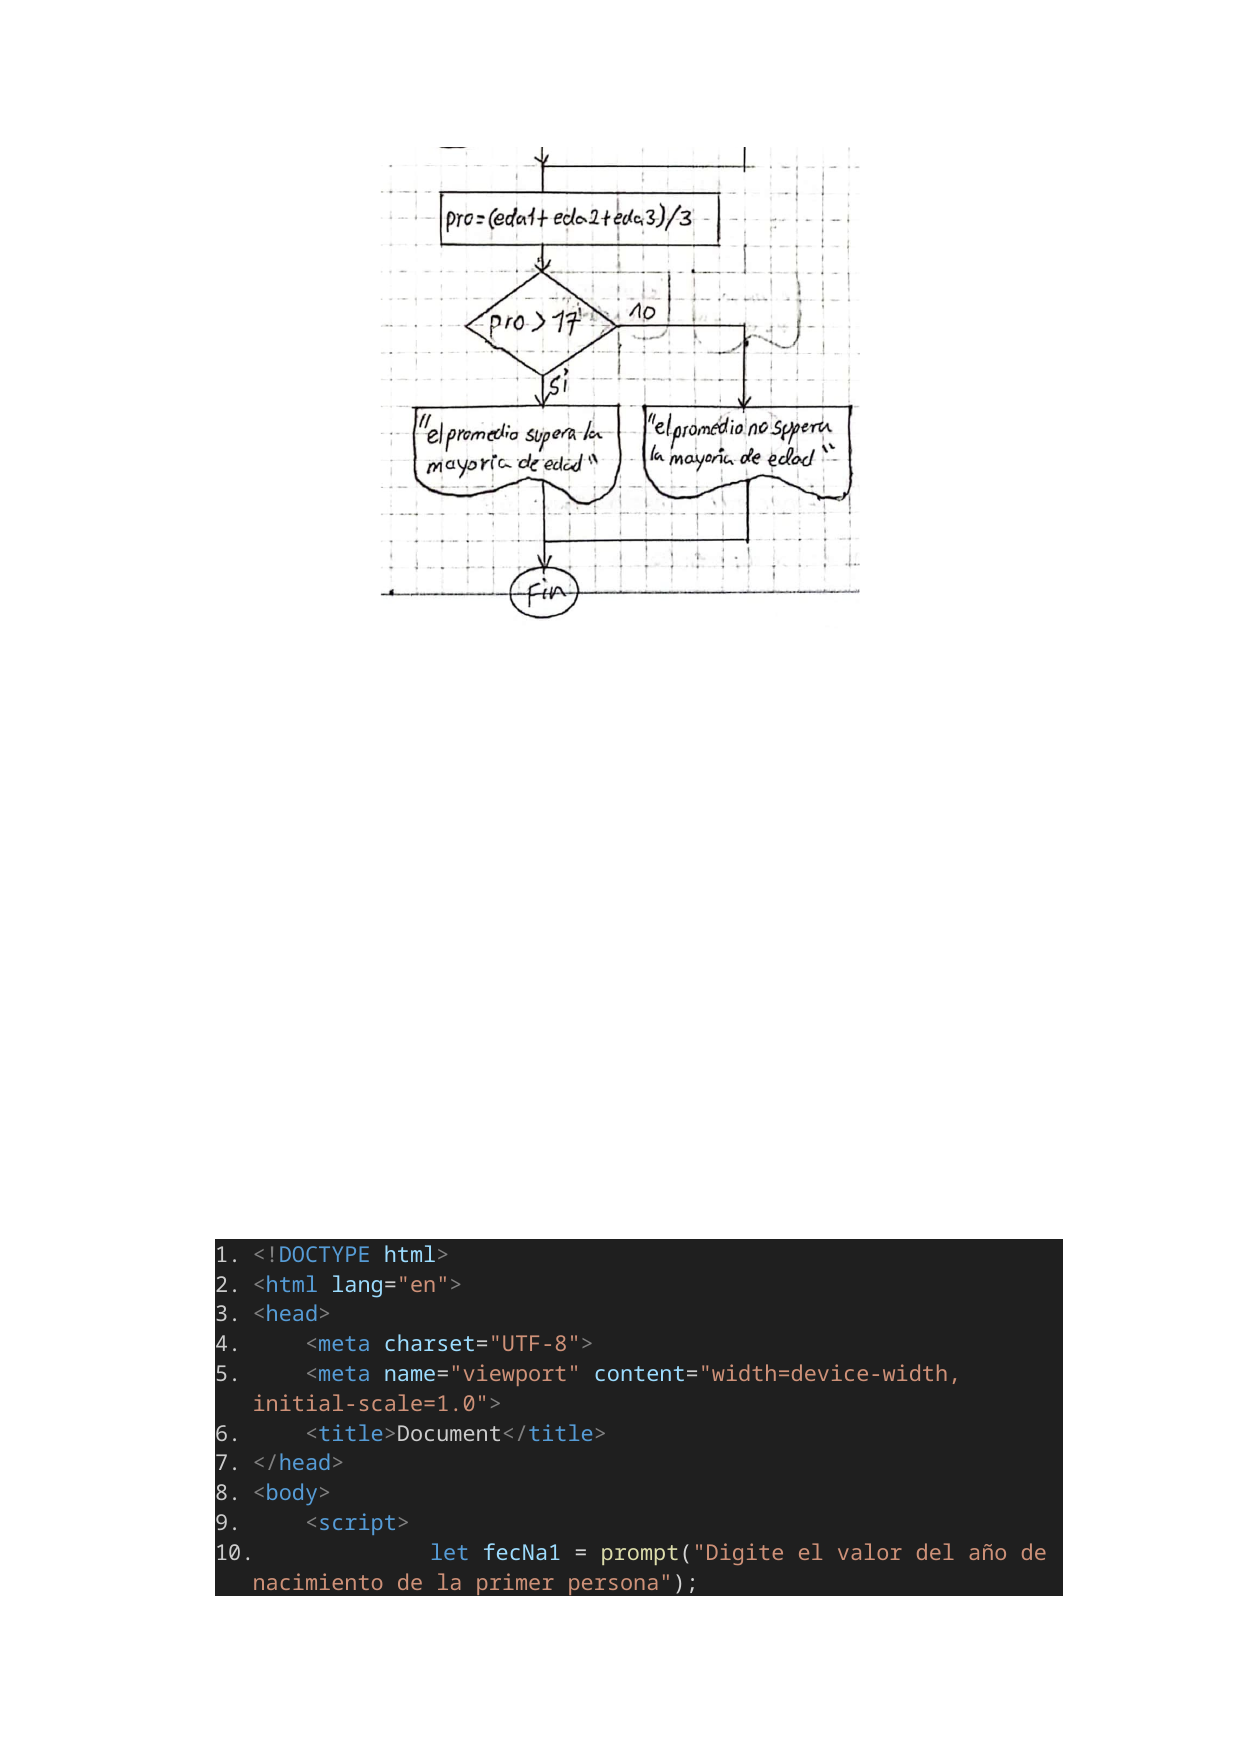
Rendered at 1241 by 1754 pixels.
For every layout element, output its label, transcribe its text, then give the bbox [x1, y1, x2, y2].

list <title>Document</title> [215, 1418, 1063, 1447]
list <script> [215, 1507, 1063, 1537]
list <!DOCTYPE html> [215, 1239, 1063, 1269]
list <meta name="viewport" content="width=device-width, initial-scale=1.0"> [215, 1358, 1063, 1418]
list <meta charset="UTF-8"> [215, 1328, 1063, 1358]
picture [380, 147, 860, 629]
list <body> [215, 1477, 1063, 1507]
list <html lang="en"> [215, 1269, 1063, 1298]
list <head> [215, 1298, 1063, 1328]
list </head> [215, 1447, 1063, 1477]
list let fecNa1 = prompt("Digite el valor del año de nacimiento de la primer persona"); [215, 1537, 1063, 1596]
